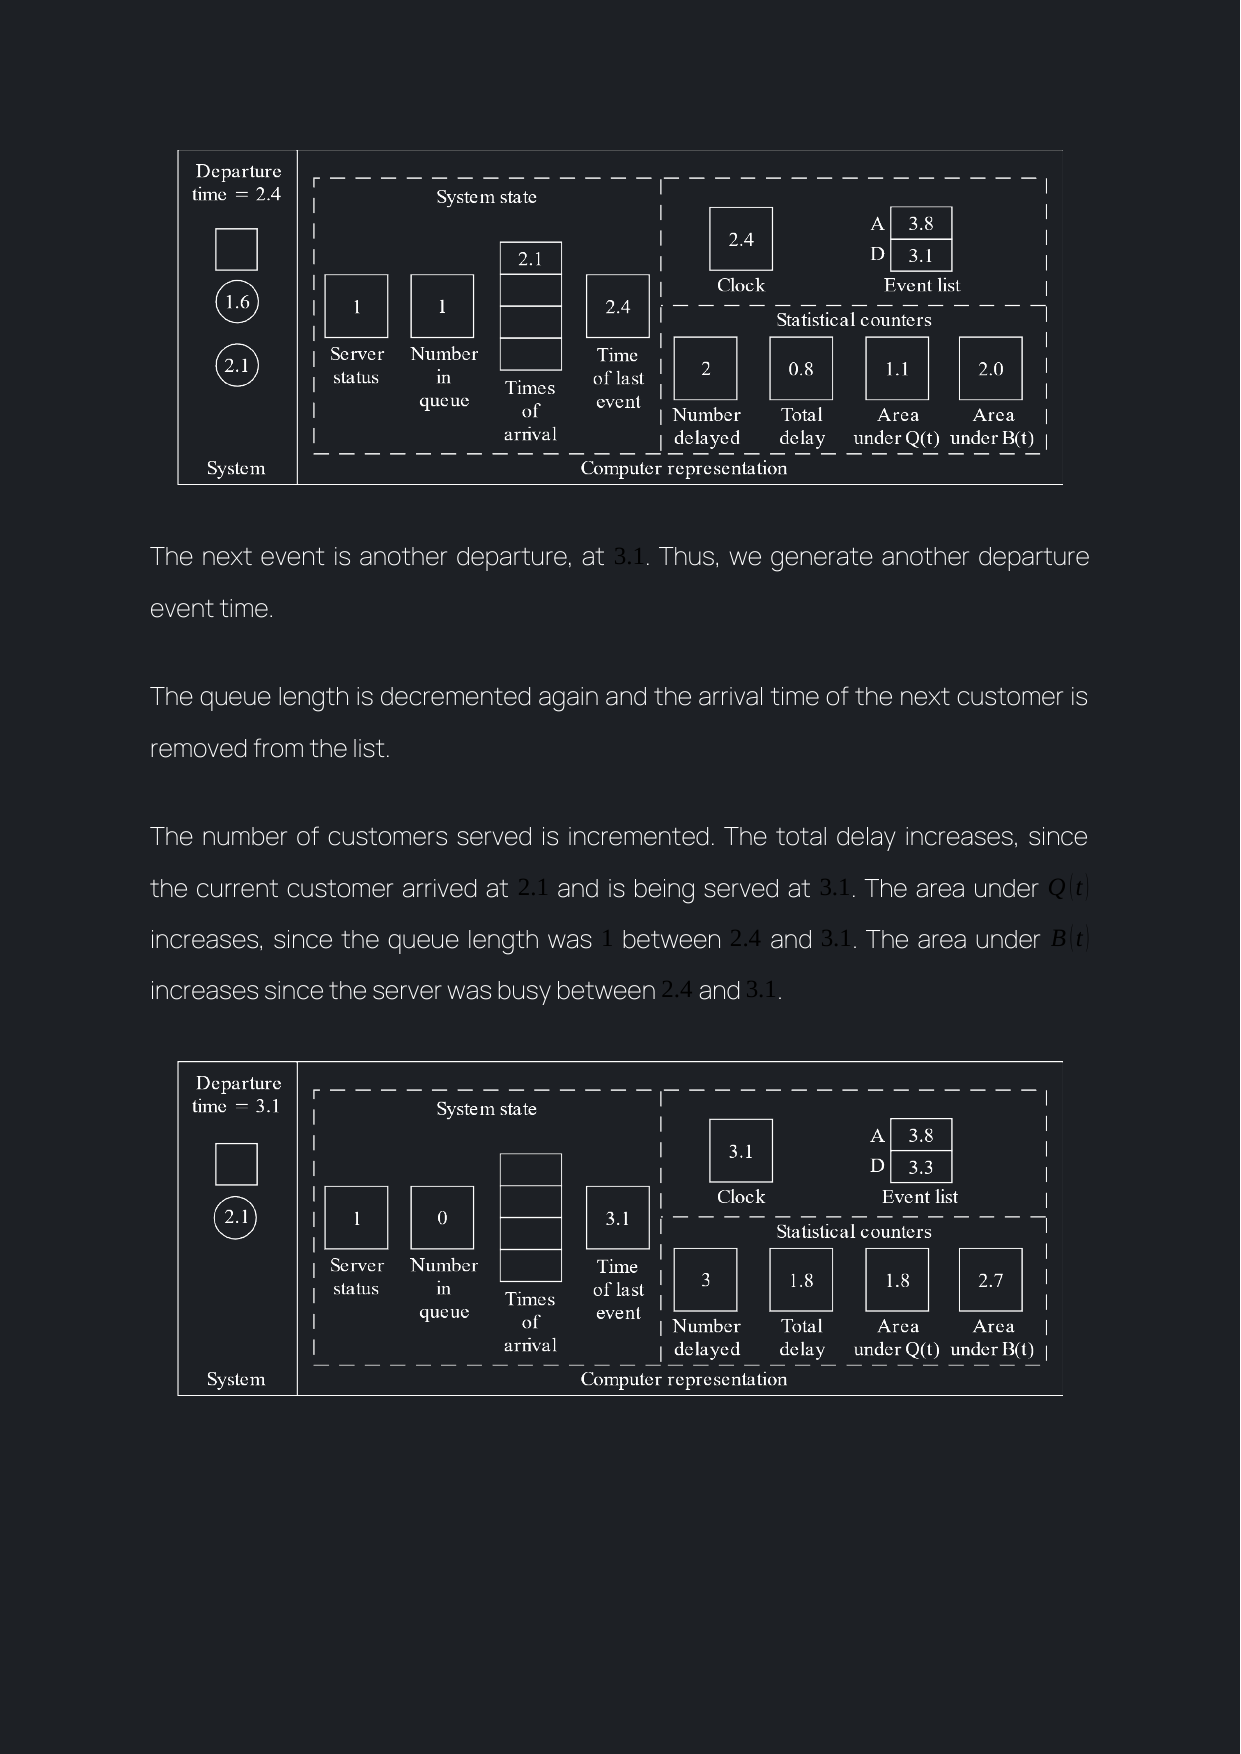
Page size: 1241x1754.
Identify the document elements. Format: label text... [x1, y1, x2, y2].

text The next event is another departure, at . Thus, we generate another departure event time. [150, 539, 1090, 624]
text The number of customers served is incremented. The total delay increases, since the current customer arrived at and is being served at . The area under increases, since the queue length was between and . The area under increases since the server was busy between and . [150, 819, 1090, 1007]
picture [177, 1061, 1063, 1396]
text The queue length is decremented again and the arrival time of the next customer is removed from the list. [150, 679, 1090, 764]
picture [177, 150, 1063, 485]
